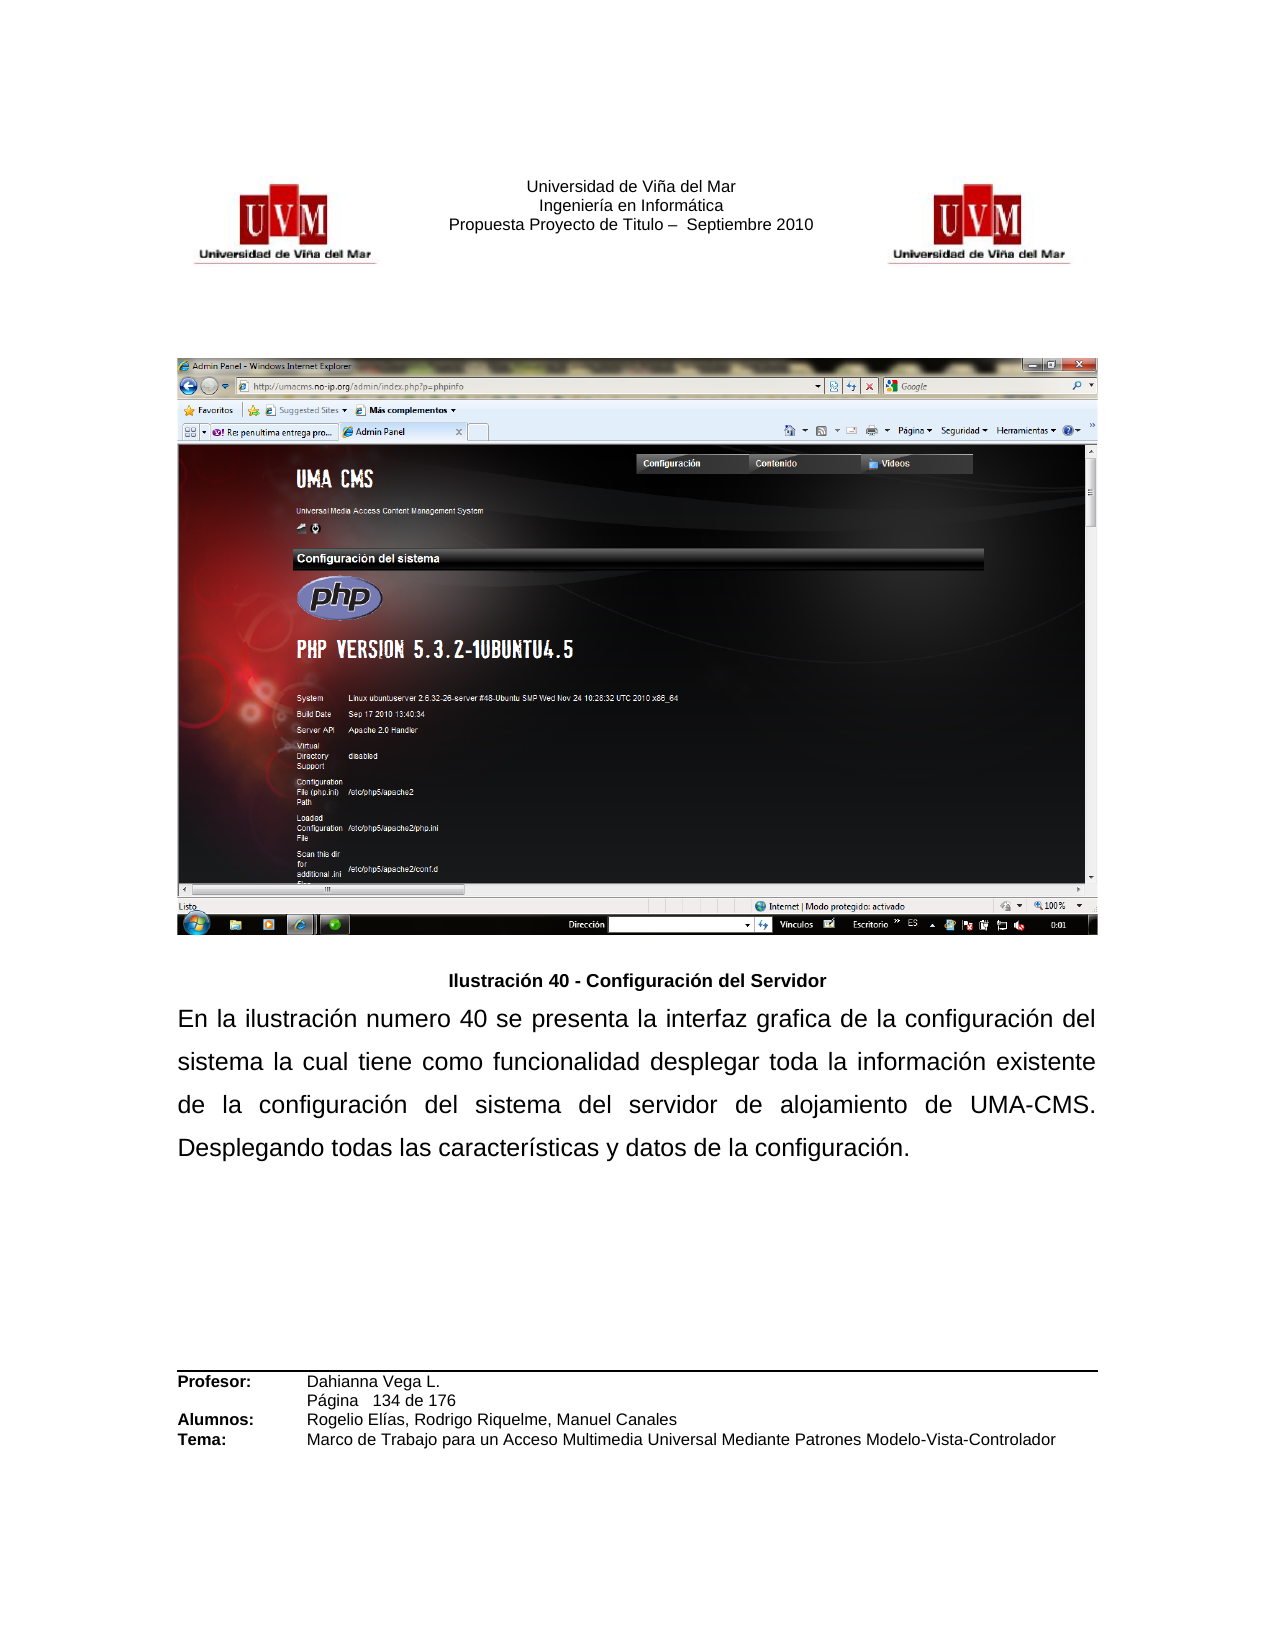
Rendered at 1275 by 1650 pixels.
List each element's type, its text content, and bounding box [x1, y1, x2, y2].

text En la ilustración numero 40 se presenta la interfaz grafica de la configuración del sistema la cual tiene como funcionalidad desplegar toda la información existente de la configuración del sistema del servidor de alojamiento de UMA-CMS. Desplegando todas las características y datos de la configuración. [177, 1003, 1098, 1162]
picture [871, 176, 1084, 267]
picture [177, 176, 390, 267]
picture [177, 358, 1098, 935]
text Ilustración 40 - Configuración del Servidor [177, 969, 1098, 991]
